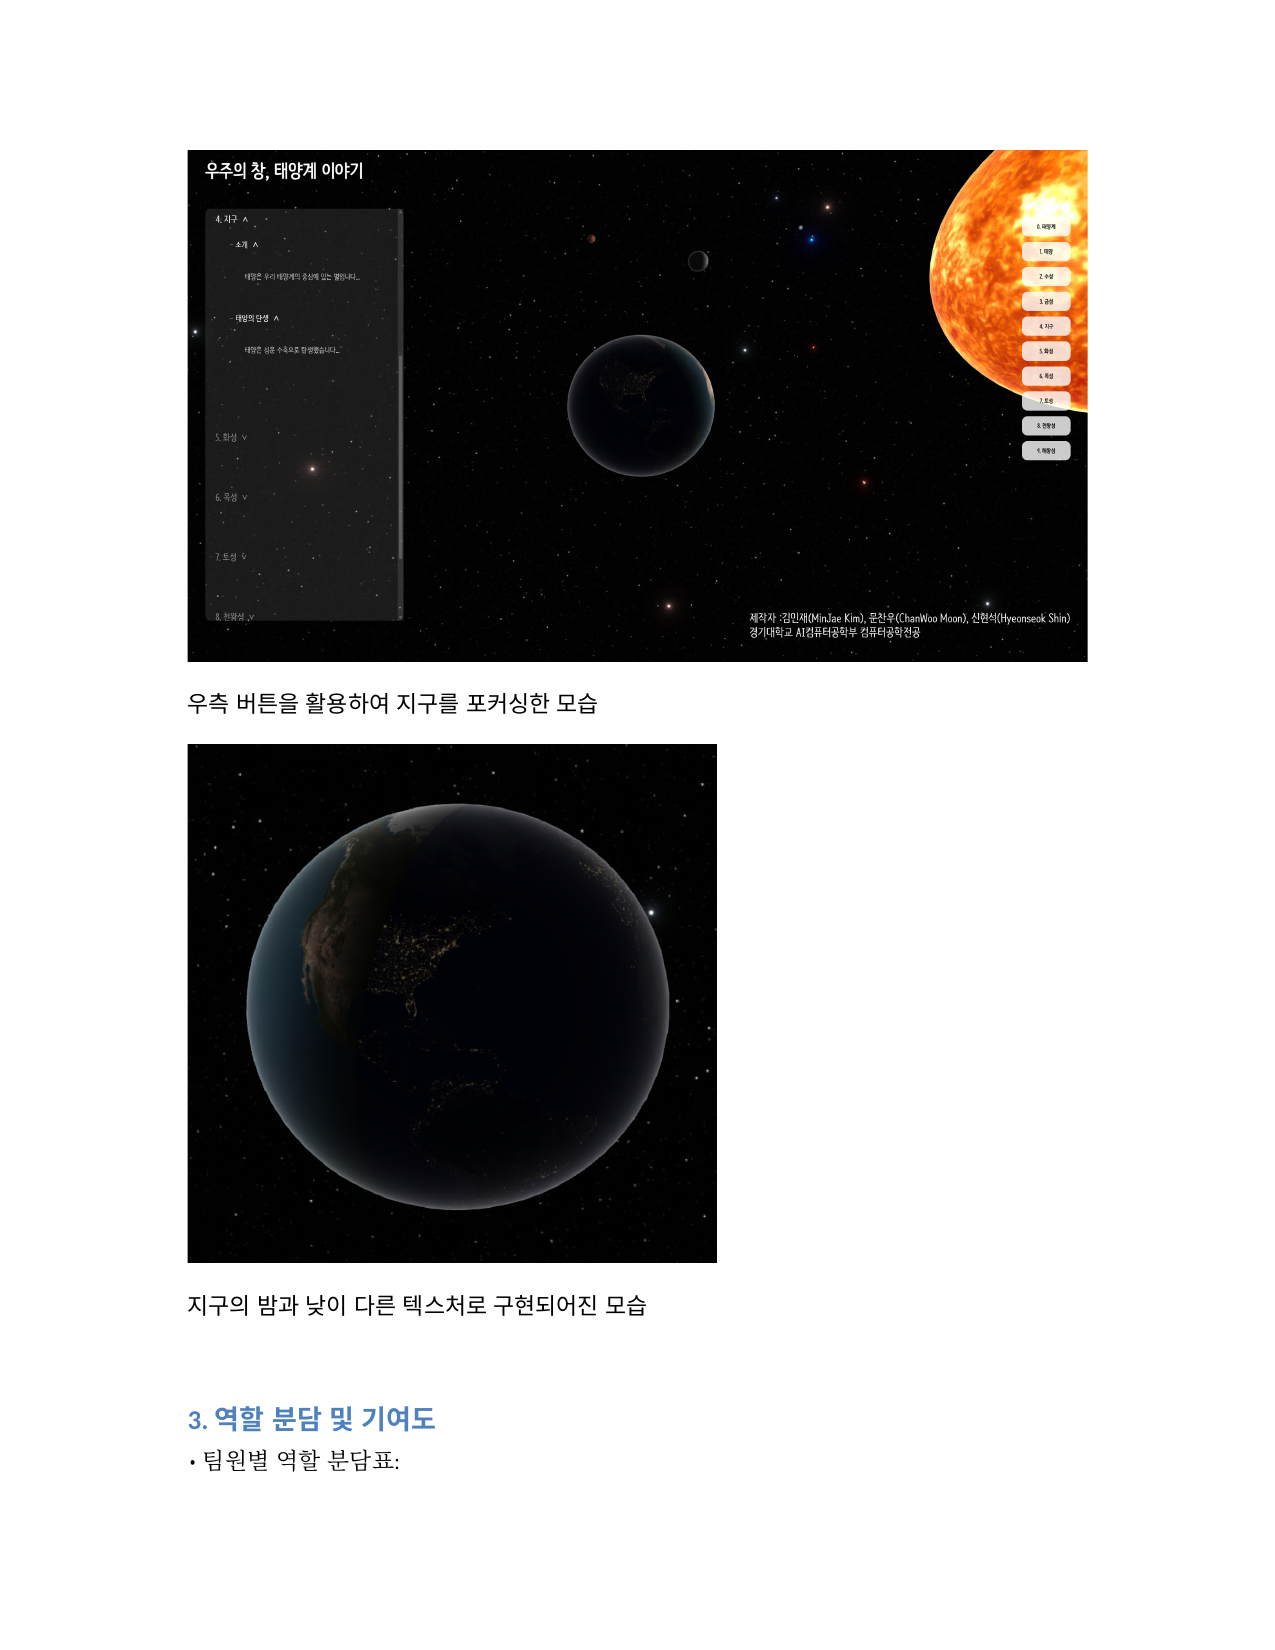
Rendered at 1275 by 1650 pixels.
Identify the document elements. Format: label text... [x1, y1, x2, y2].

subtitle 3. 역할 분담 및 기여도 [187, 1398, 1087, 1437]
text 우측 버튼을 활용하여 지구를 포커싱한 모습 [187, 686, 1087, 719]
picture [187, 744, 717, 1263]
picture [187, 150, 1088, 662]
text • 팀원별 역할 분담표: [187, 1443, 1087, 1476]
text 지구의 밤과 낮이 다른 텍스처로 구현되어진 모습 [187, 1288, 1087, 1321]
